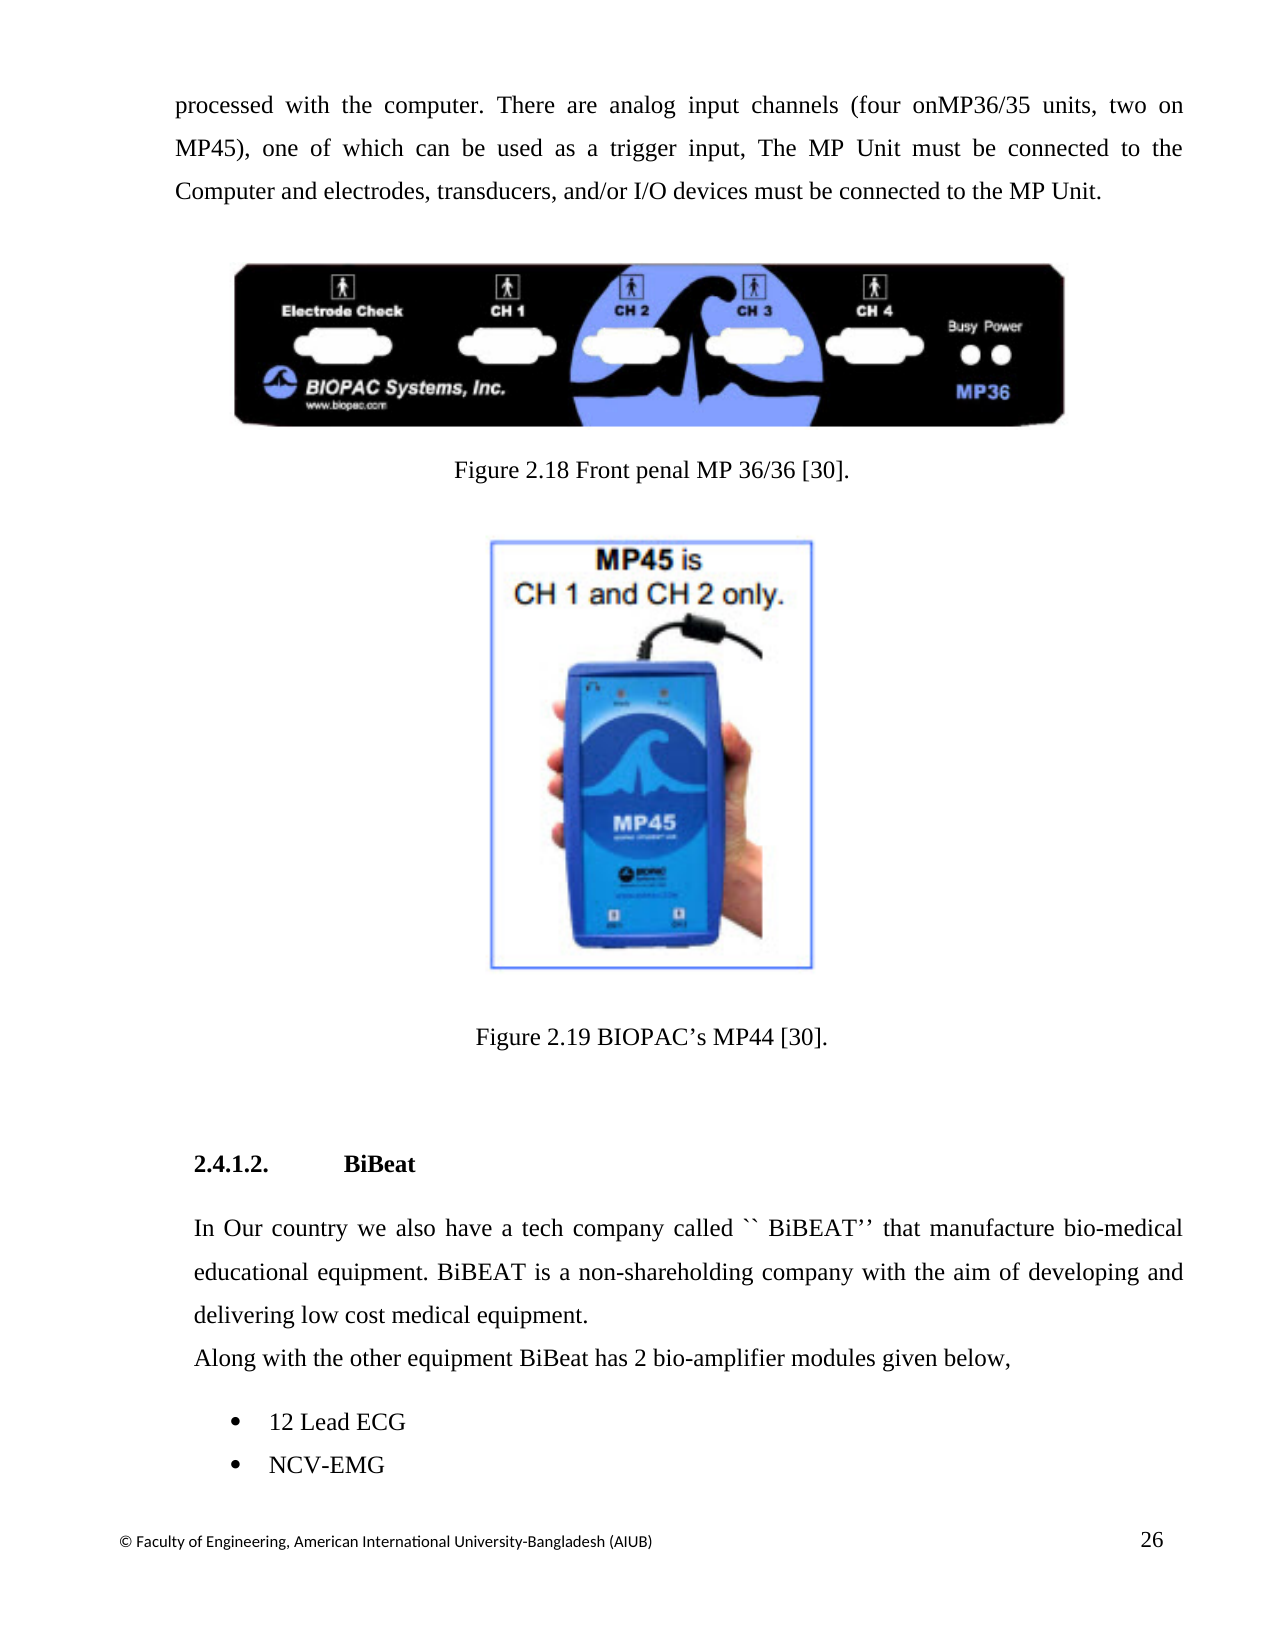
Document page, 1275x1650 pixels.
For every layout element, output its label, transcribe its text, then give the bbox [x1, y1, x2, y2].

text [175, 90, 1185, 205]
list NCV-EMG [231, 1450, 1185, 1479]
text Figure 2.19 BIOPAC’s MP44 [30]. [118, 1022, 1185, 1050]
list 12 Lead ECG [231, 1407, 1185, 1436]
list BiBeat [193, 1149, 1185, 1178]
text Figure 2.18 Front penal MP 36/36 [30]. [118, 455, 1185, 483]
picture [468, 518, 836, 997]
text In Our country we also have a tech company called `` BiBEAT’’ that manufacture bio-medical educational equipment. BiBEAT is a non-shareholding company with the aim of developing and delivering low cost medical equipment. [193, 1213, 1185, 1328]
text Along with the other equipment BiBeat has 2 bio-amplifier modules given below, [193, 1343, 1185, 1372]
picture [205, 262, 1098, 430]
